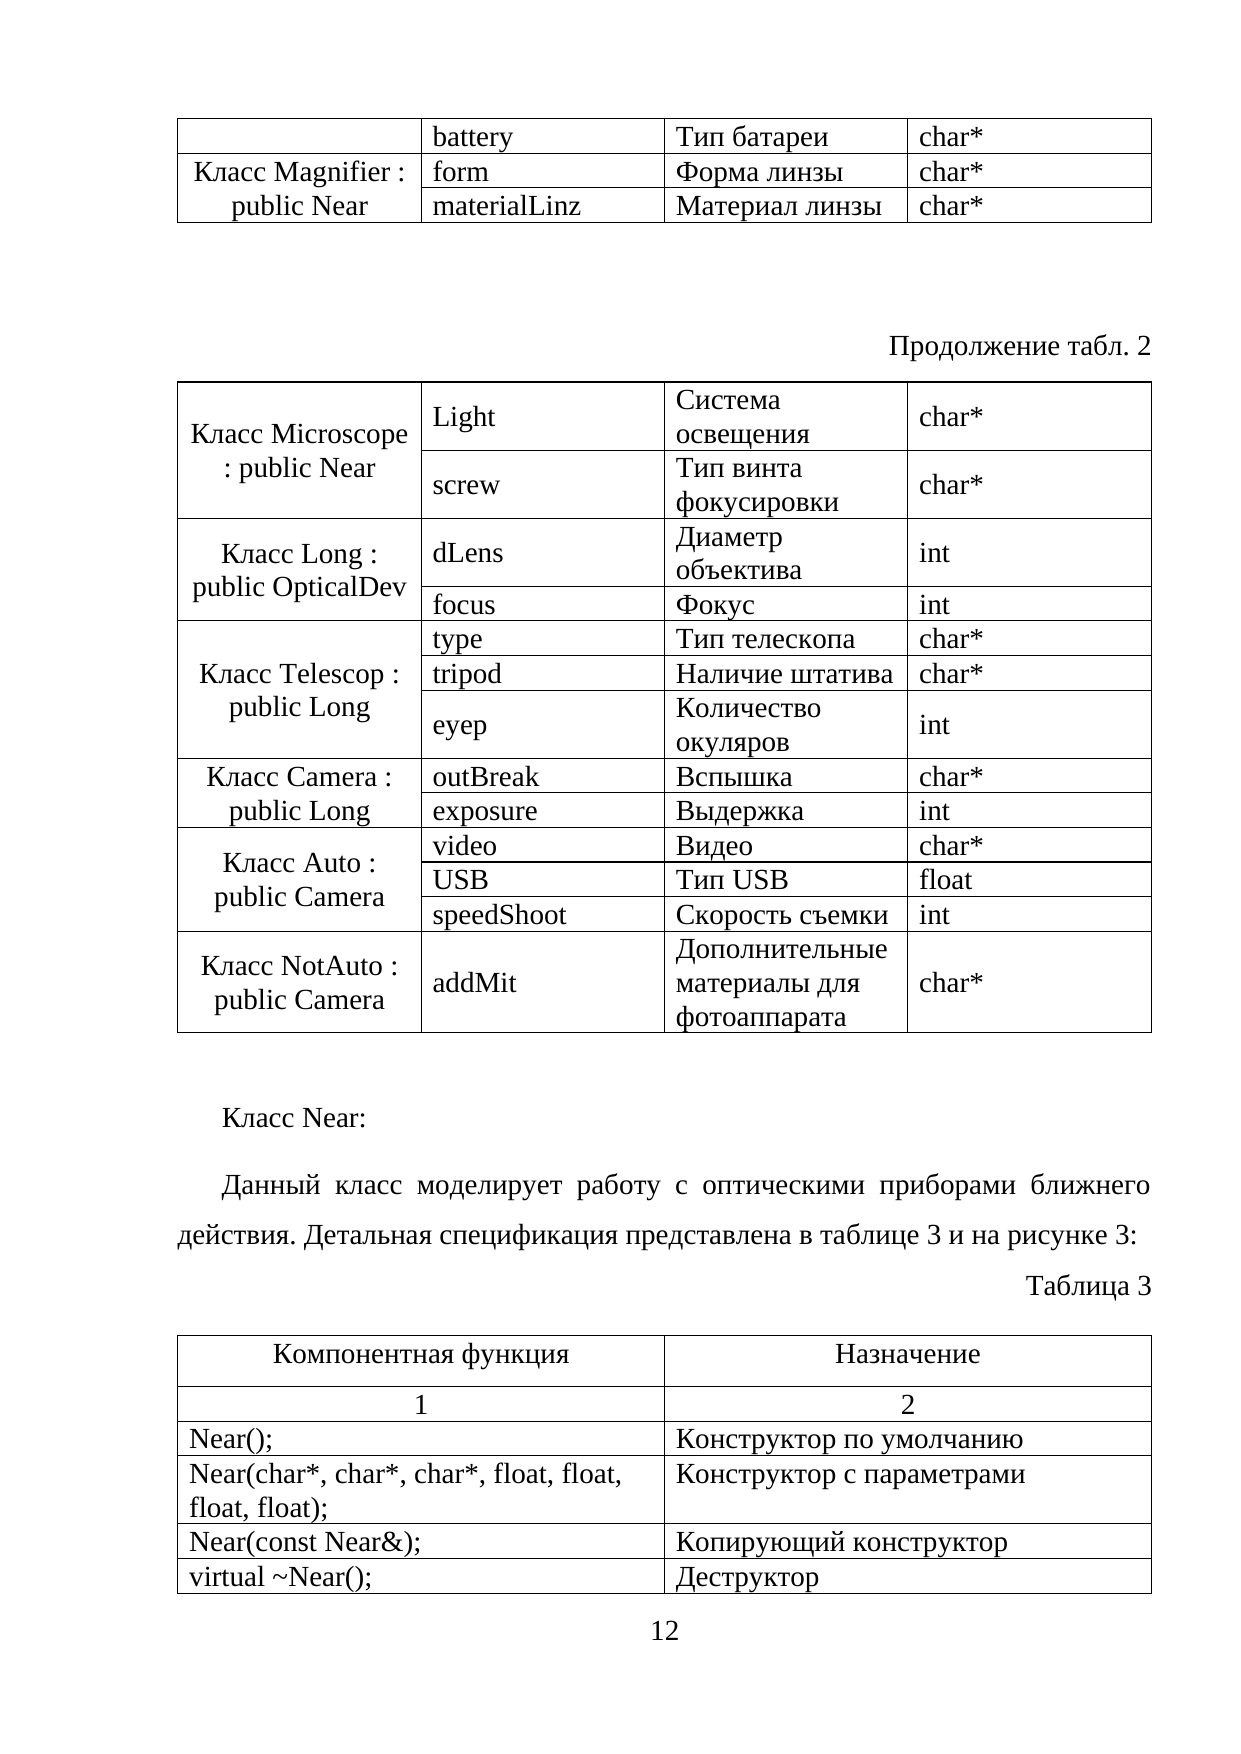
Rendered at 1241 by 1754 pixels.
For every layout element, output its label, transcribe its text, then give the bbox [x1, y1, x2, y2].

text Класс Near: [177, 1100, 1152, 1134]
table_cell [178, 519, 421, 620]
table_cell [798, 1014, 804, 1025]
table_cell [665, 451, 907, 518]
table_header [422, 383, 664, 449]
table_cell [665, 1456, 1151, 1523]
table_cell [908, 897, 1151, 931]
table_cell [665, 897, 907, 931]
text Продолжение табл. 2 [177, 328, 1152, 362]
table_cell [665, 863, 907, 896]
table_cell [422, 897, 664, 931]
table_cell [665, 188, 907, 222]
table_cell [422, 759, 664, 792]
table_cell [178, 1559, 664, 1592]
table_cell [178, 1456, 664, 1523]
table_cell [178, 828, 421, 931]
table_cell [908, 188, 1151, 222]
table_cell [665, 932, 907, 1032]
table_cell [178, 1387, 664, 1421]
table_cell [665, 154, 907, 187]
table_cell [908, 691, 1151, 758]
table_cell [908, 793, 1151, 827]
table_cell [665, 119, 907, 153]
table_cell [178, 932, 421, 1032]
text Данный класс моделирует работу с оптическими приборами ближнего действия. Детальная спецификация представлена в таблице 3 и на рисунке 3: [177, 1167, 1152, 1251]
text Таблица 3 [177, 1268, 1152, 1301]
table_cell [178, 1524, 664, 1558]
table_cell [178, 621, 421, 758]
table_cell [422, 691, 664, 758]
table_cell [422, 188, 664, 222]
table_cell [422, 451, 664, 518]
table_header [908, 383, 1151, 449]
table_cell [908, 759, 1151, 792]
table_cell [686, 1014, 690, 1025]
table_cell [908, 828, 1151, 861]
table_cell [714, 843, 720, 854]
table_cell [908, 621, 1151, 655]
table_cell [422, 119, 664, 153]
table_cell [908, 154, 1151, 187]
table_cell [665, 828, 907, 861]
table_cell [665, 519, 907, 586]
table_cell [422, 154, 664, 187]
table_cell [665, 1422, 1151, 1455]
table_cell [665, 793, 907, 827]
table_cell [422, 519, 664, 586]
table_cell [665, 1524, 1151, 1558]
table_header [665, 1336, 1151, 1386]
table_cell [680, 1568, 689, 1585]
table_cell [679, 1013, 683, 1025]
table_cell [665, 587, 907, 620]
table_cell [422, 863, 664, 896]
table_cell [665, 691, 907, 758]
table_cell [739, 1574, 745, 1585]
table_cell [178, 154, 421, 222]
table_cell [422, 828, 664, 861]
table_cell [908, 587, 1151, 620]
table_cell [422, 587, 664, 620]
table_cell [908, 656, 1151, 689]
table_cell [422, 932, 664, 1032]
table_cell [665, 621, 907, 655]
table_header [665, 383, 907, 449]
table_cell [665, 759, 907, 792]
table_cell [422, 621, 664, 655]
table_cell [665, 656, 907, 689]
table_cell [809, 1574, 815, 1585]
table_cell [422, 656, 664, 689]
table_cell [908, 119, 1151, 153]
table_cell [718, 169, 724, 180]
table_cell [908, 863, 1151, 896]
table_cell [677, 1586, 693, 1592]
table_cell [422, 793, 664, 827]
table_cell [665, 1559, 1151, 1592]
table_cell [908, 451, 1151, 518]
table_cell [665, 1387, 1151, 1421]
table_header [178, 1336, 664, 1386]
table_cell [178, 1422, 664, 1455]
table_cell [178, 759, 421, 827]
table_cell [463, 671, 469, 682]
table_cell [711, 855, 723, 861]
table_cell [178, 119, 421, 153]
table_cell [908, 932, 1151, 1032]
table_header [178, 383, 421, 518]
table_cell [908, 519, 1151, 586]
